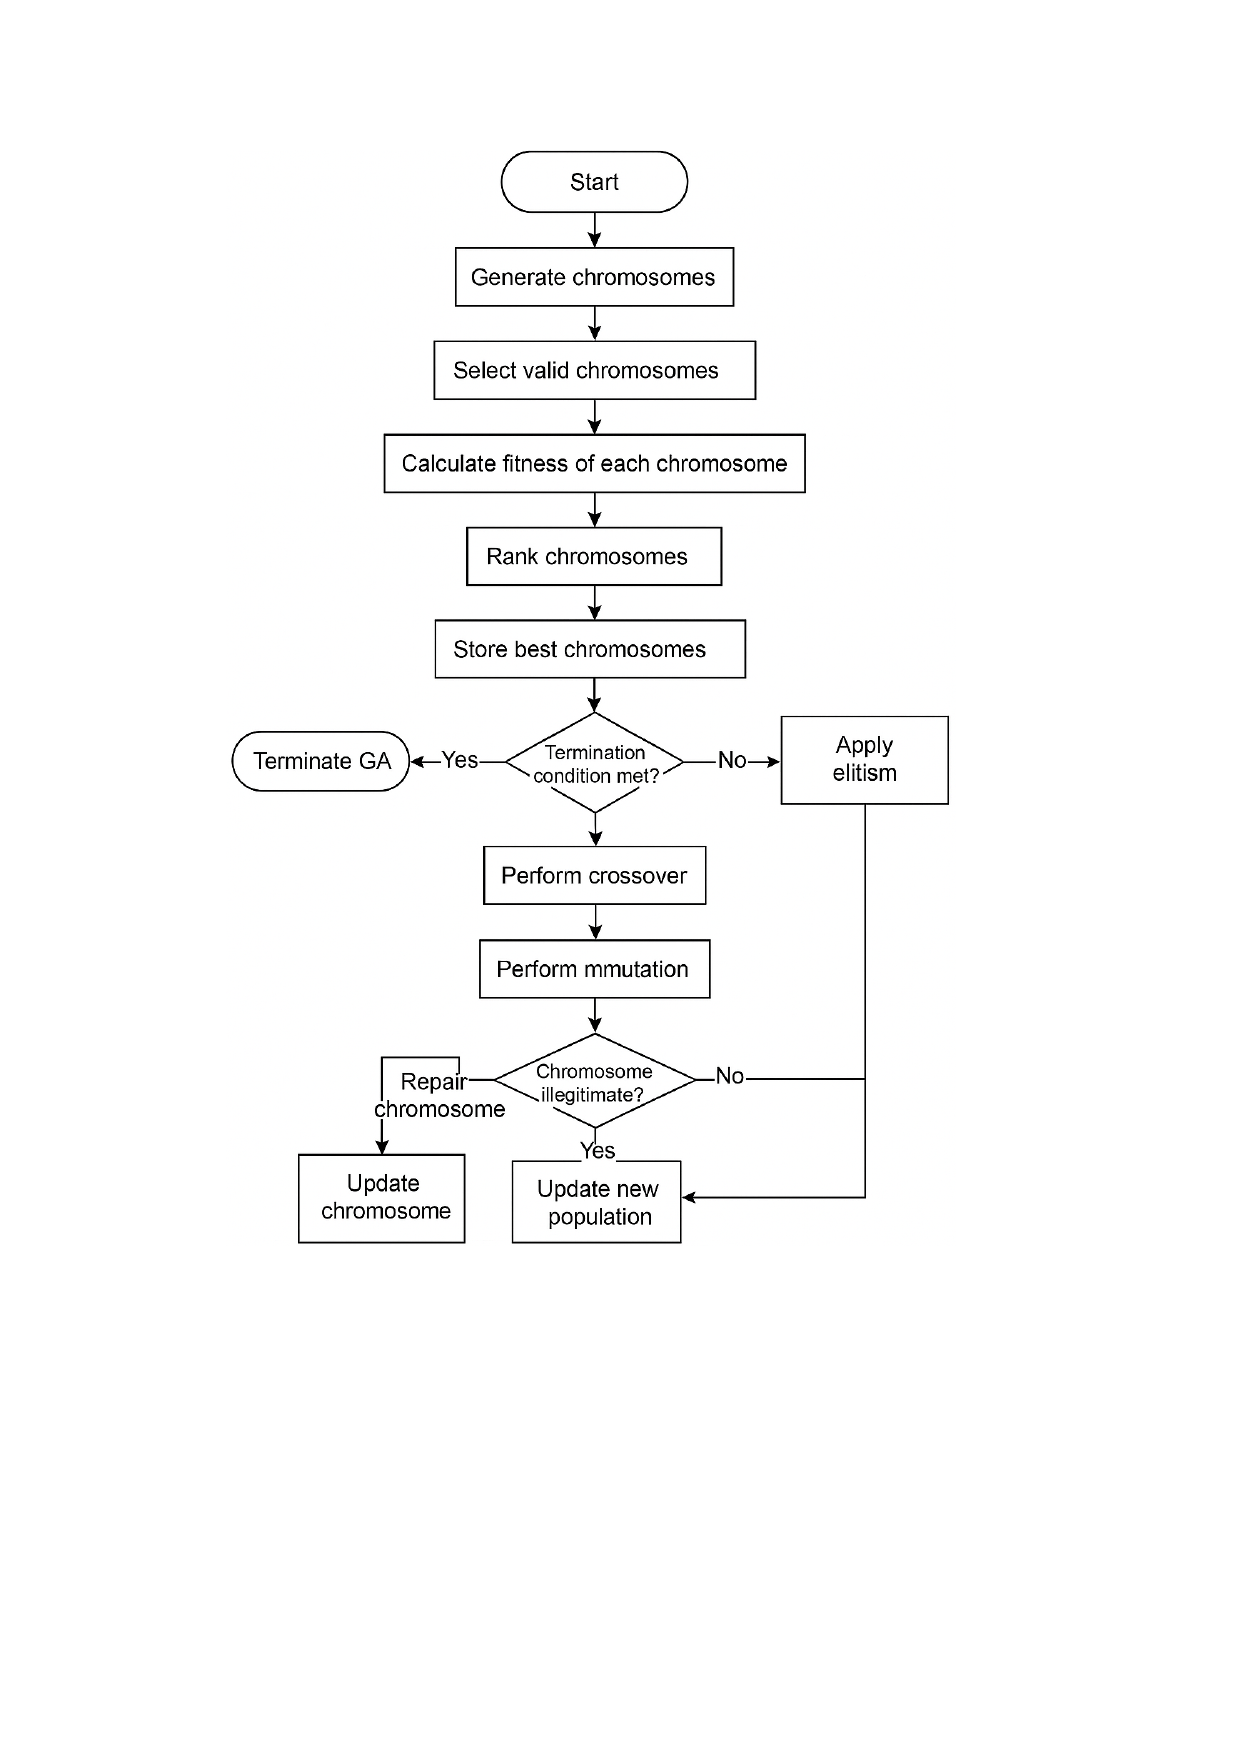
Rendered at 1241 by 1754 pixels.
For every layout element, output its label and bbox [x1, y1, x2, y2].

picture [226, 150, 957, 1246]
